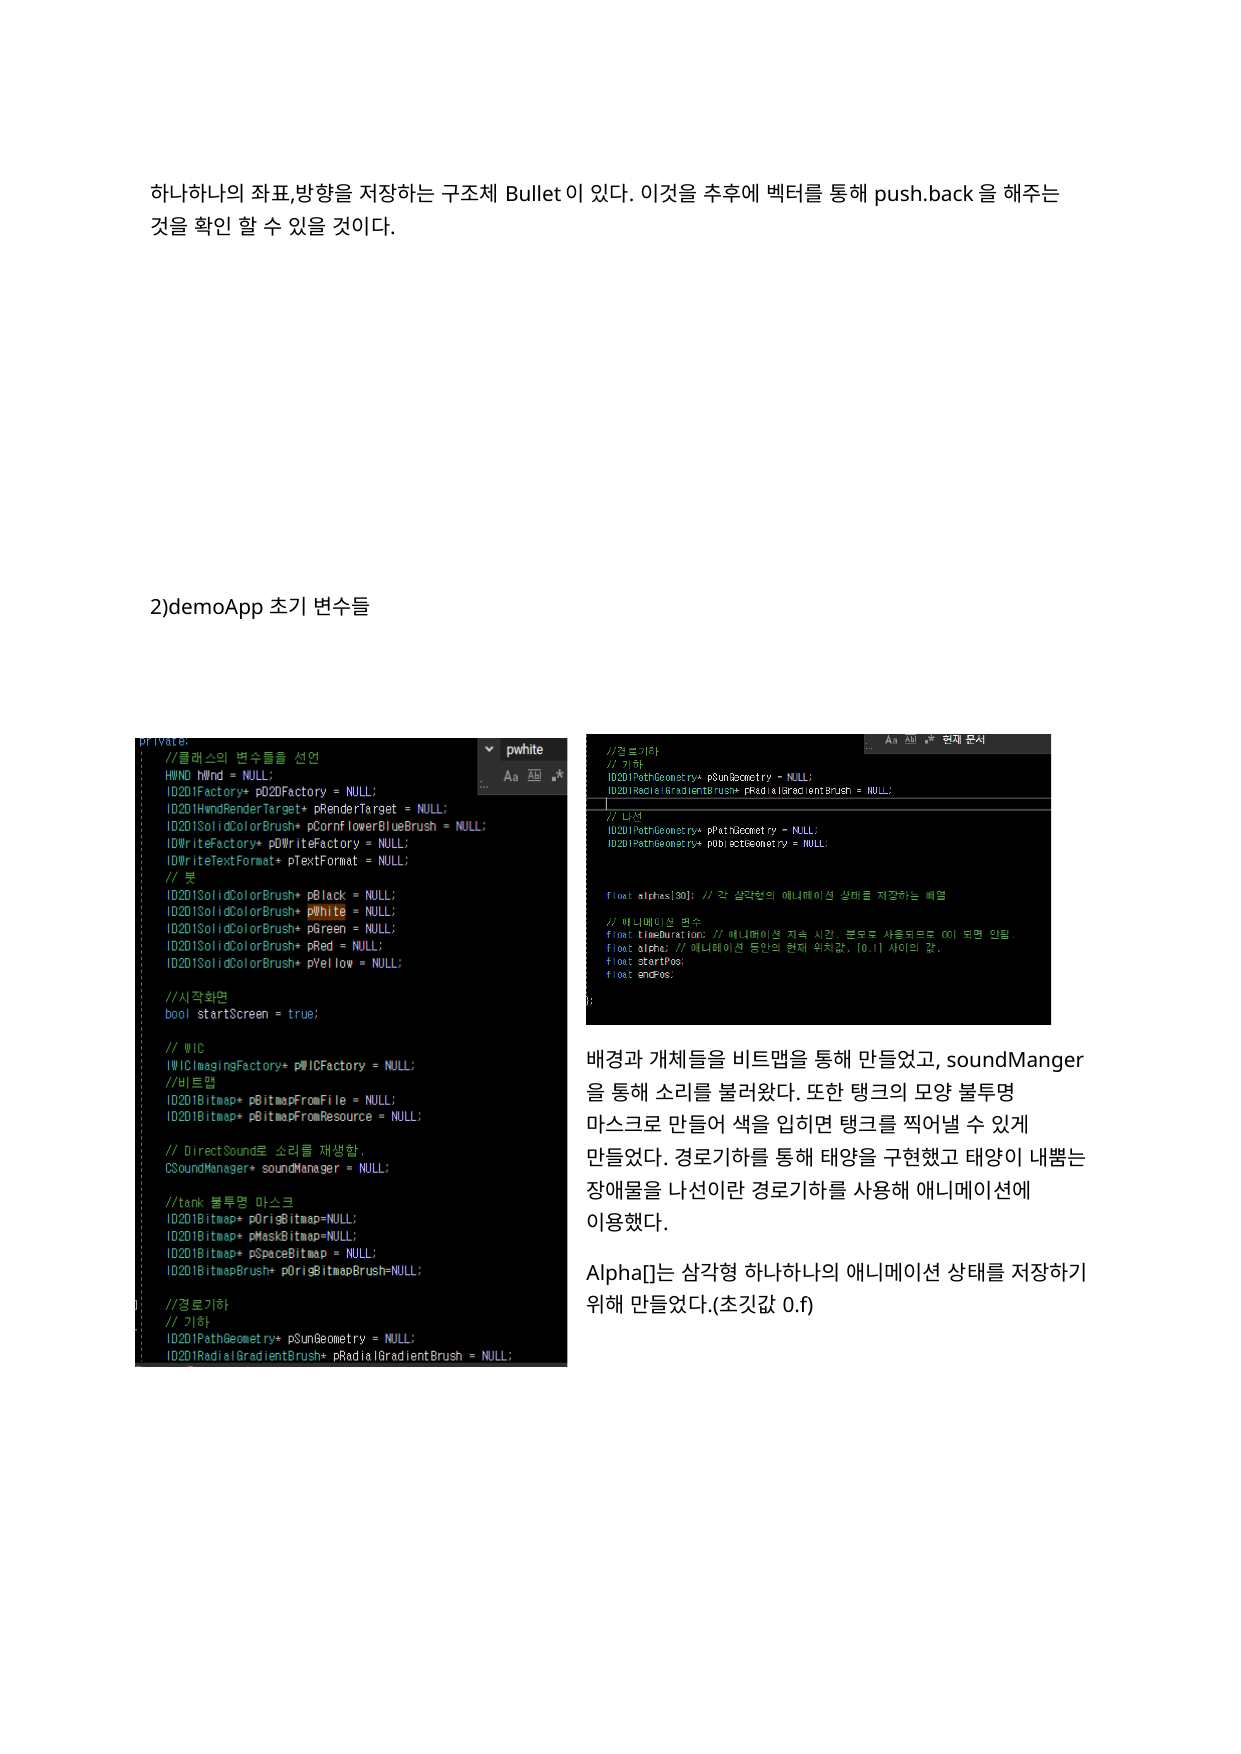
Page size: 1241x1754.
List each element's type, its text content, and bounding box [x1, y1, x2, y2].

text 2)demoApp 초기 변수들 [150, 590, 1090, 621]
text Alpha[]는 삼각형 하나하나의 애니메이션 상태를 저장하기 위해 만들었다.(초깃값 0.f) [568, 1256, 1090, 1319]
picture [586, 734, 1052, 1025]
picture [135, 738, 568, 1367]
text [150, 177, 1090, 240]
text 배경과 개체들을 비트맵을 통해 만들었고, soundManger을 통해 소리를 불러왔다. 또한 탱크의 모양 불투명 마스크로 만들어 색을 입히면 탱크를 찍어낼 수 있게 만들었다. 경로기하를 통해 태양을 구현했고 태양이 내뿜는 장애물을 나선이란 경로기하를 사용해 애니메이션에 이용했다. [568, 1043, 1090, 1237]
